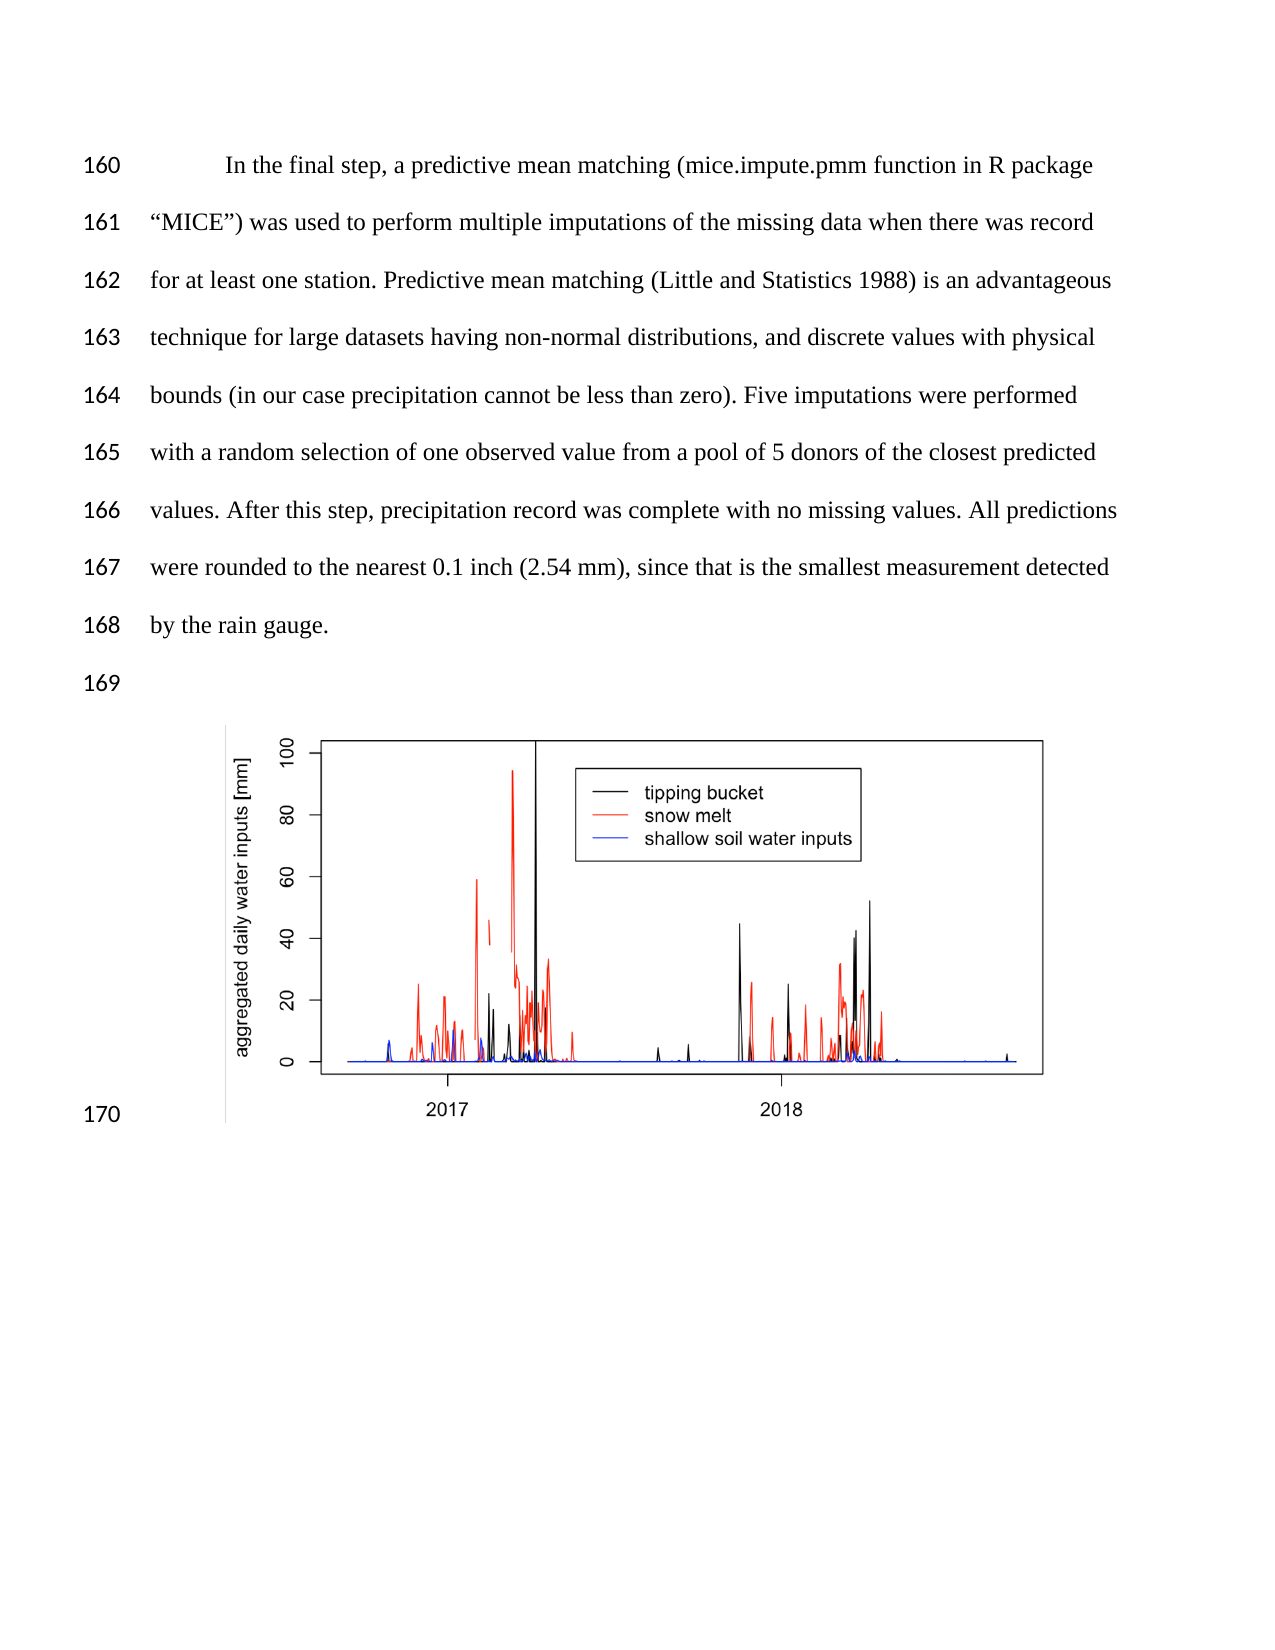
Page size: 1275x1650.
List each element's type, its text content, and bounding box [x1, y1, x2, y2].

picture [225, 725, 1071, 1123]
text In the final step, a predictive mean matching (mice.impute.pmm function in R package “MICE”) was used to perform multiple imputations of the missing data when there was record for at least one station. Predictive mean matching (Little and Statistics 1988) is an advantageous technique for large datasets having non-normal distributions, and discrete values with physical bounds (in our case precipitation cannot be less than zero). Five imputations were performed with a random selection of one observed value from a pool of 5 donors of the closest predicted values. After this step, precipitation record was complete with no missing values. All predictions were rounded to the nearest 0.1 inch (2.54 mm), since that is the smallest measurement detected by the rain gauge. [150, 150, 1125, 639]
